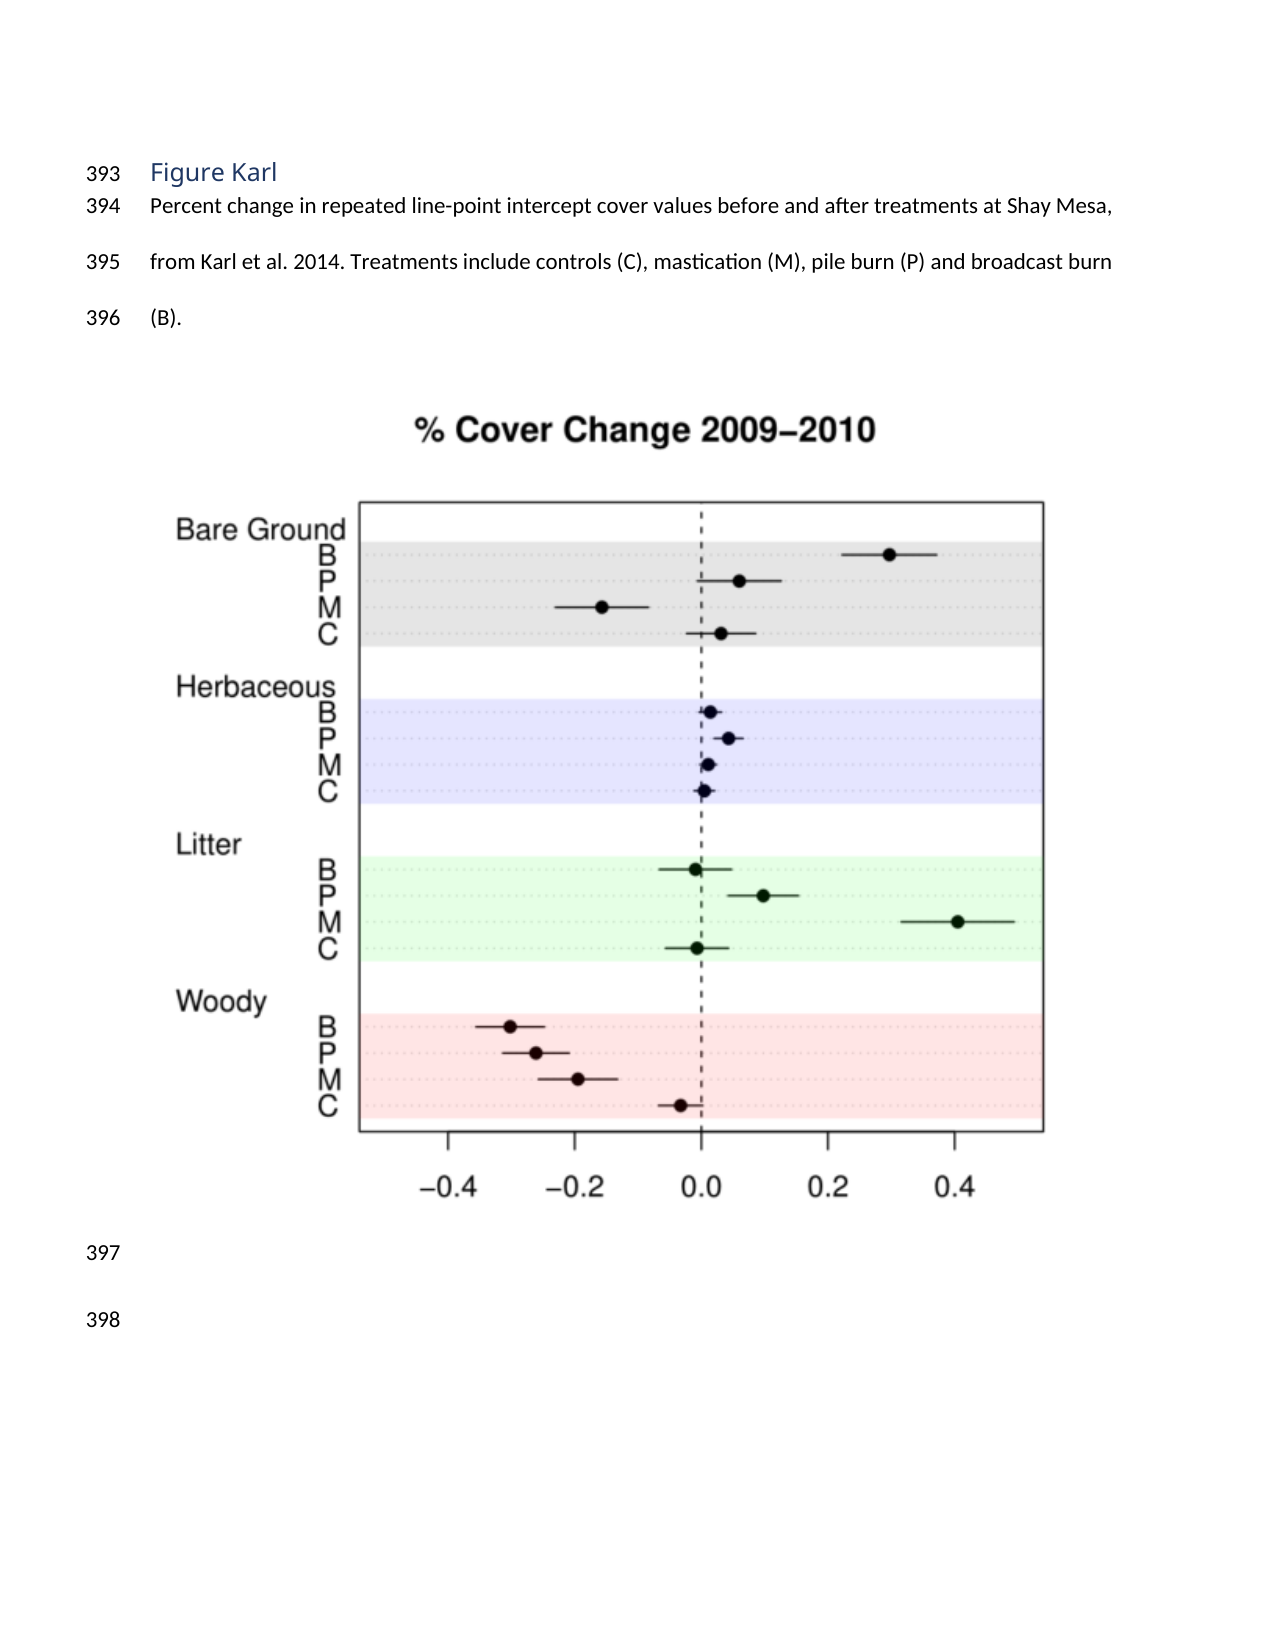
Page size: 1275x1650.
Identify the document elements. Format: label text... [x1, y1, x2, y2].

picture [150, 375, 1096, 1261]
subtitle Figure Karl [150, 154, 1125, 188]
text Percent change in repeated line-point intercept cover values before and after treatments at Shay Mesa, from Karl et al. 2014. Treatments include controls (C), mastication (M), pile burn (P) and broadcast burn (B). [150, 191, 1125, 331]
